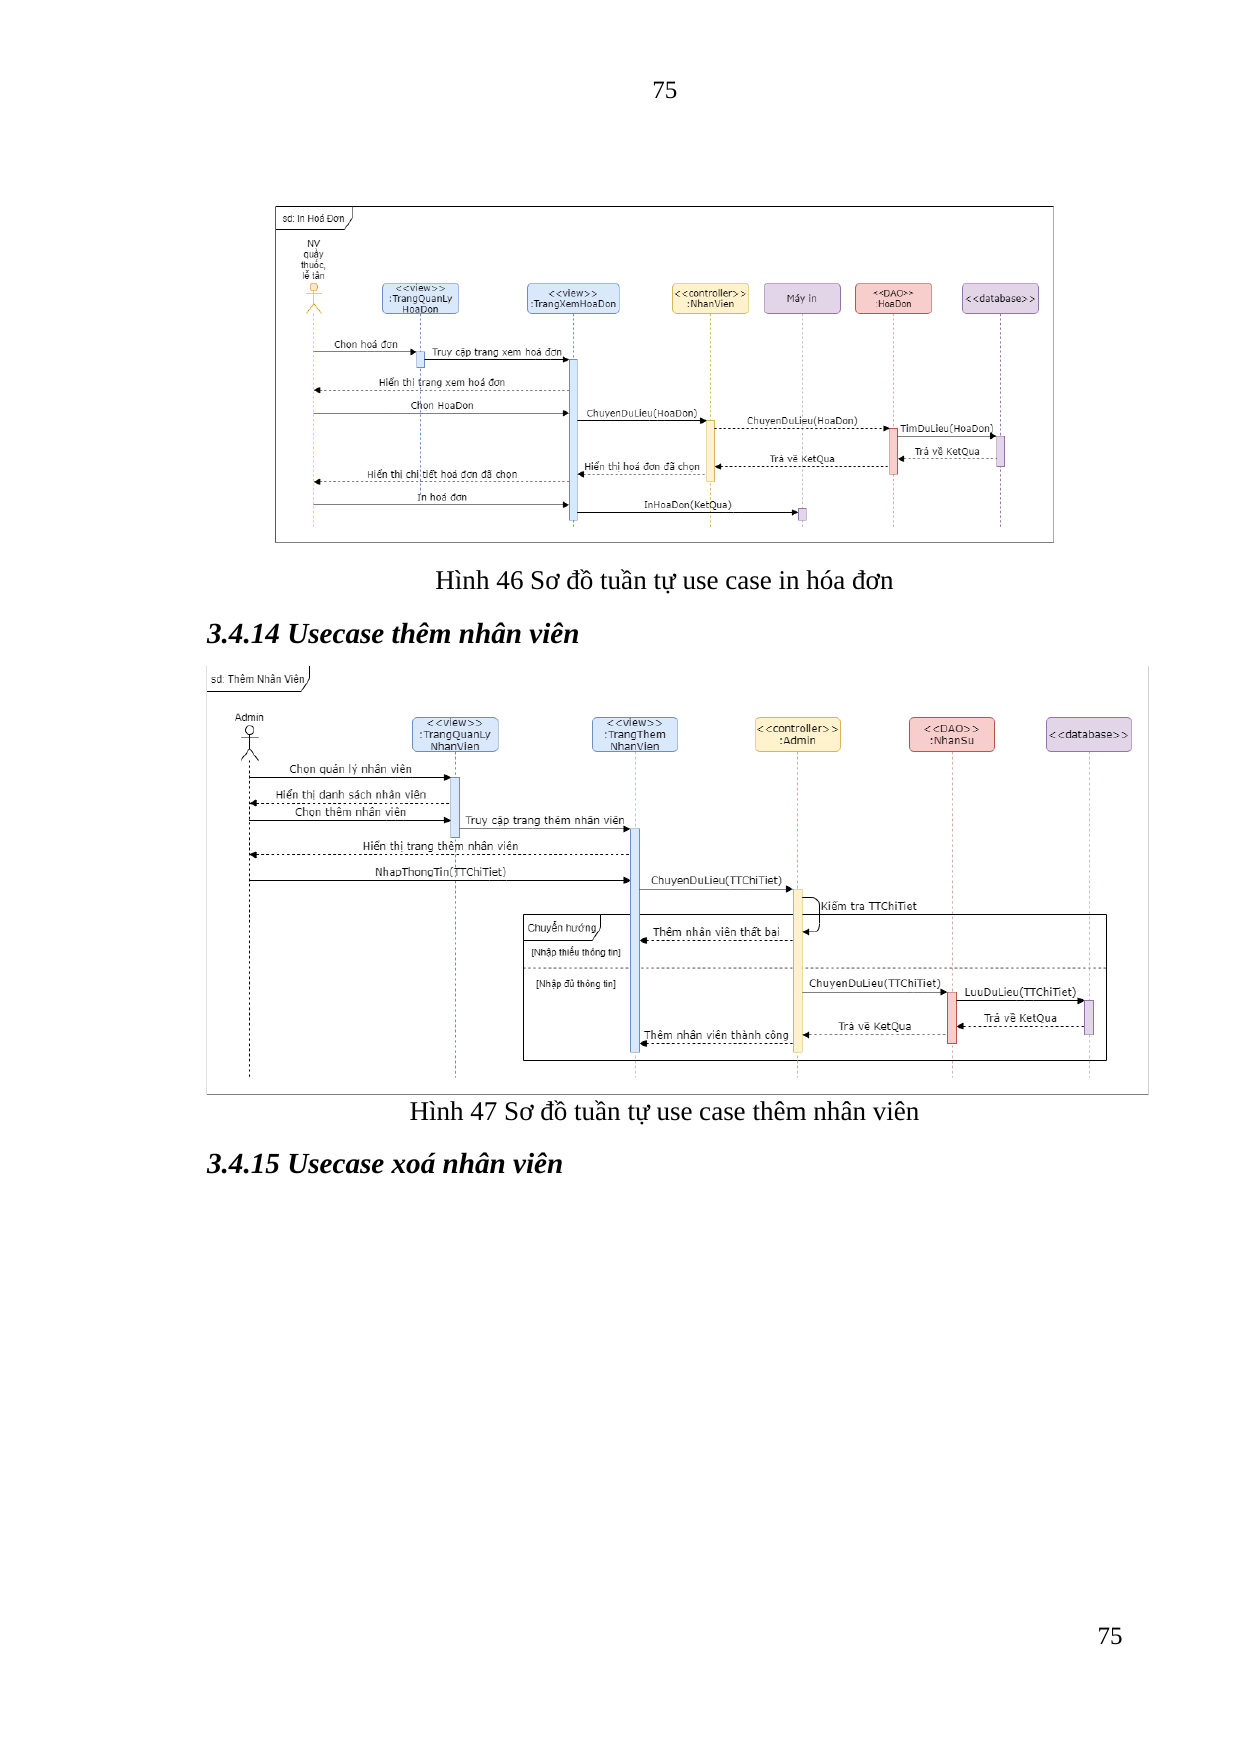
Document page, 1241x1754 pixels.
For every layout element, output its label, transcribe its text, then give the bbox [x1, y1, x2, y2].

picture [206, 666, 1149, 1095]
picture [275, 206, 1054, 543]
text 3.4.14 Usecase thêm nhân viên [207, 616, 1132, 649]
text 3.4.15 Usecase xoá nhân viên [207, 1147, 1132, 1180]
